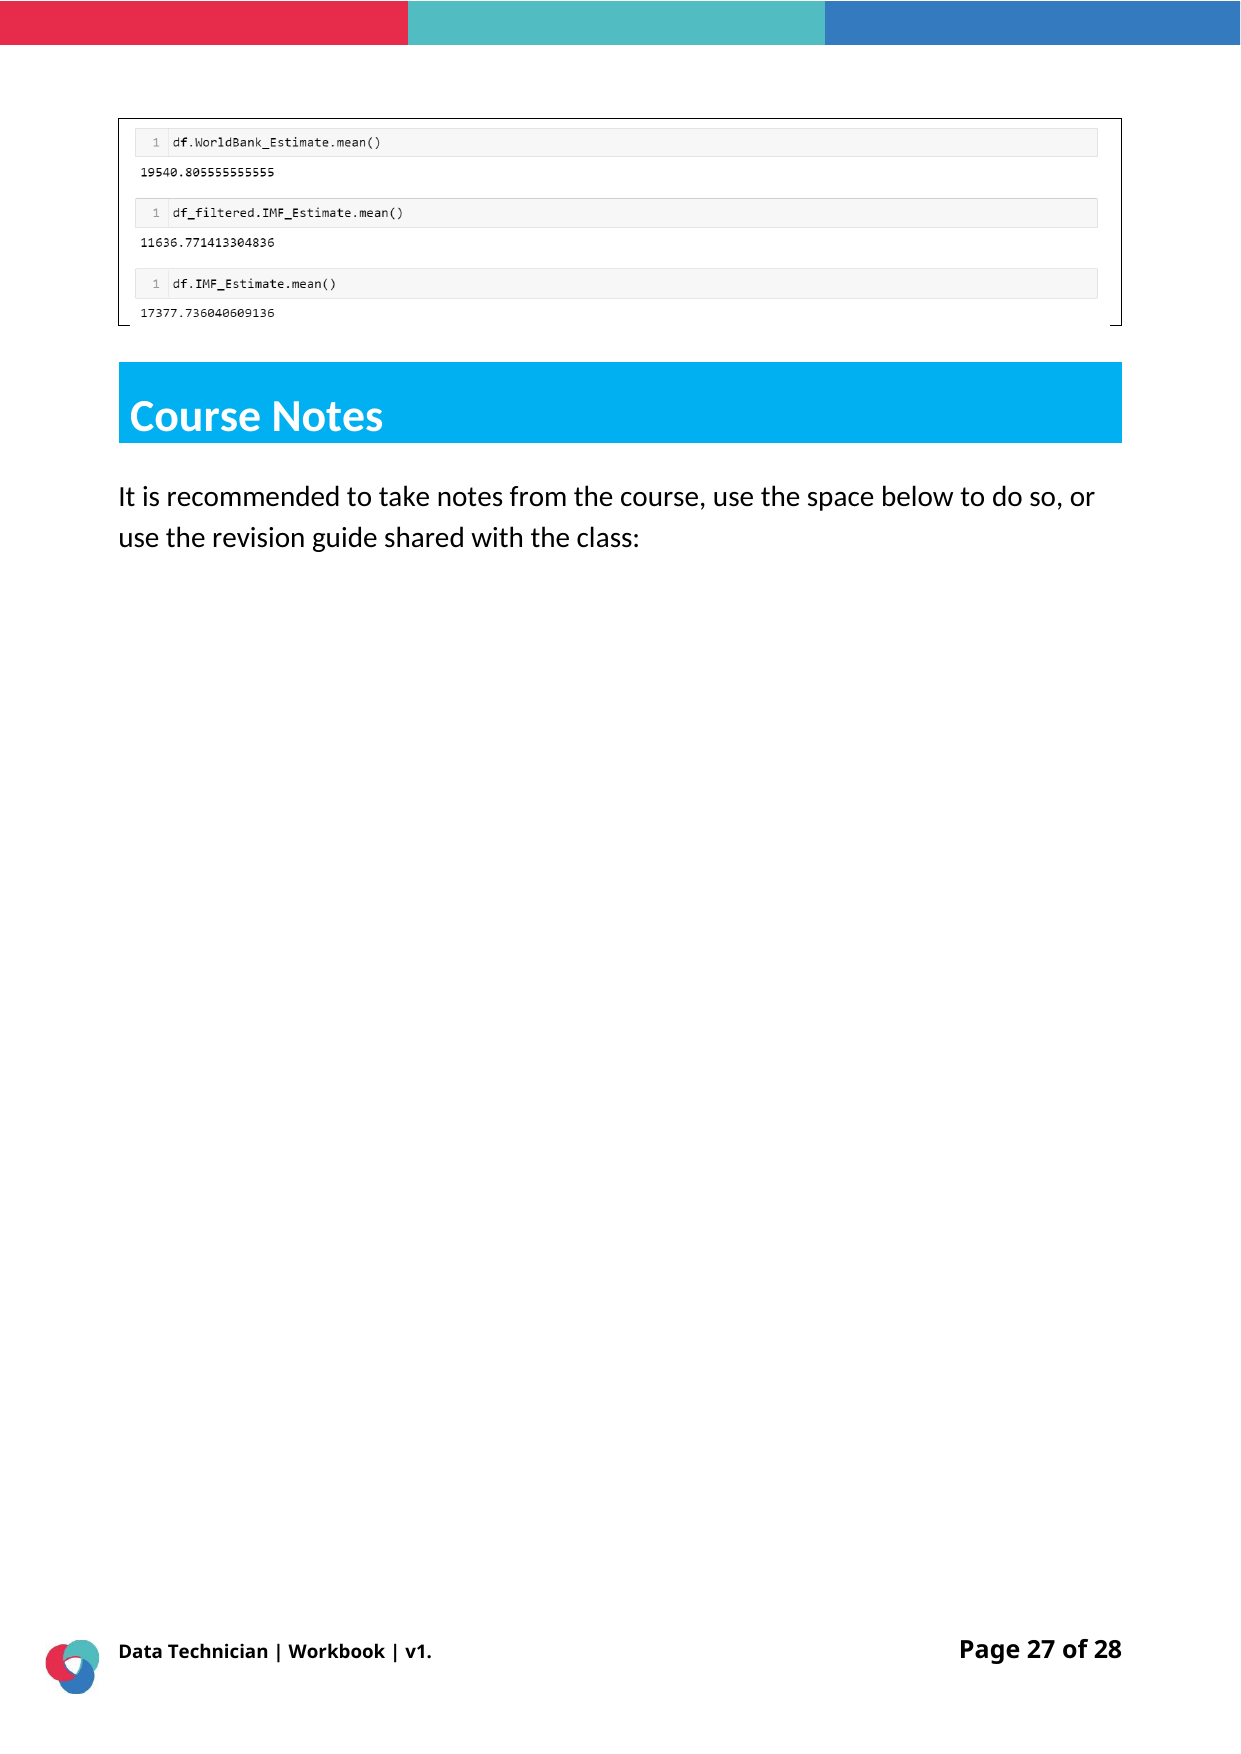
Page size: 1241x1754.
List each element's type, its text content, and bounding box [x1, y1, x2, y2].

table_header [1110, 119, 1121, 325]
table_header Course Notes [119, 362, 1122, 443]
picture [45, 1640, 100, 1694]
text It is recommended to take notes from the course, use the space below to do so, or use the revision guide shared with the class: [118, 478, 1122, 555]
table_header [119, 119, 129, 325]
picture [129, 119, 1110, 326]
